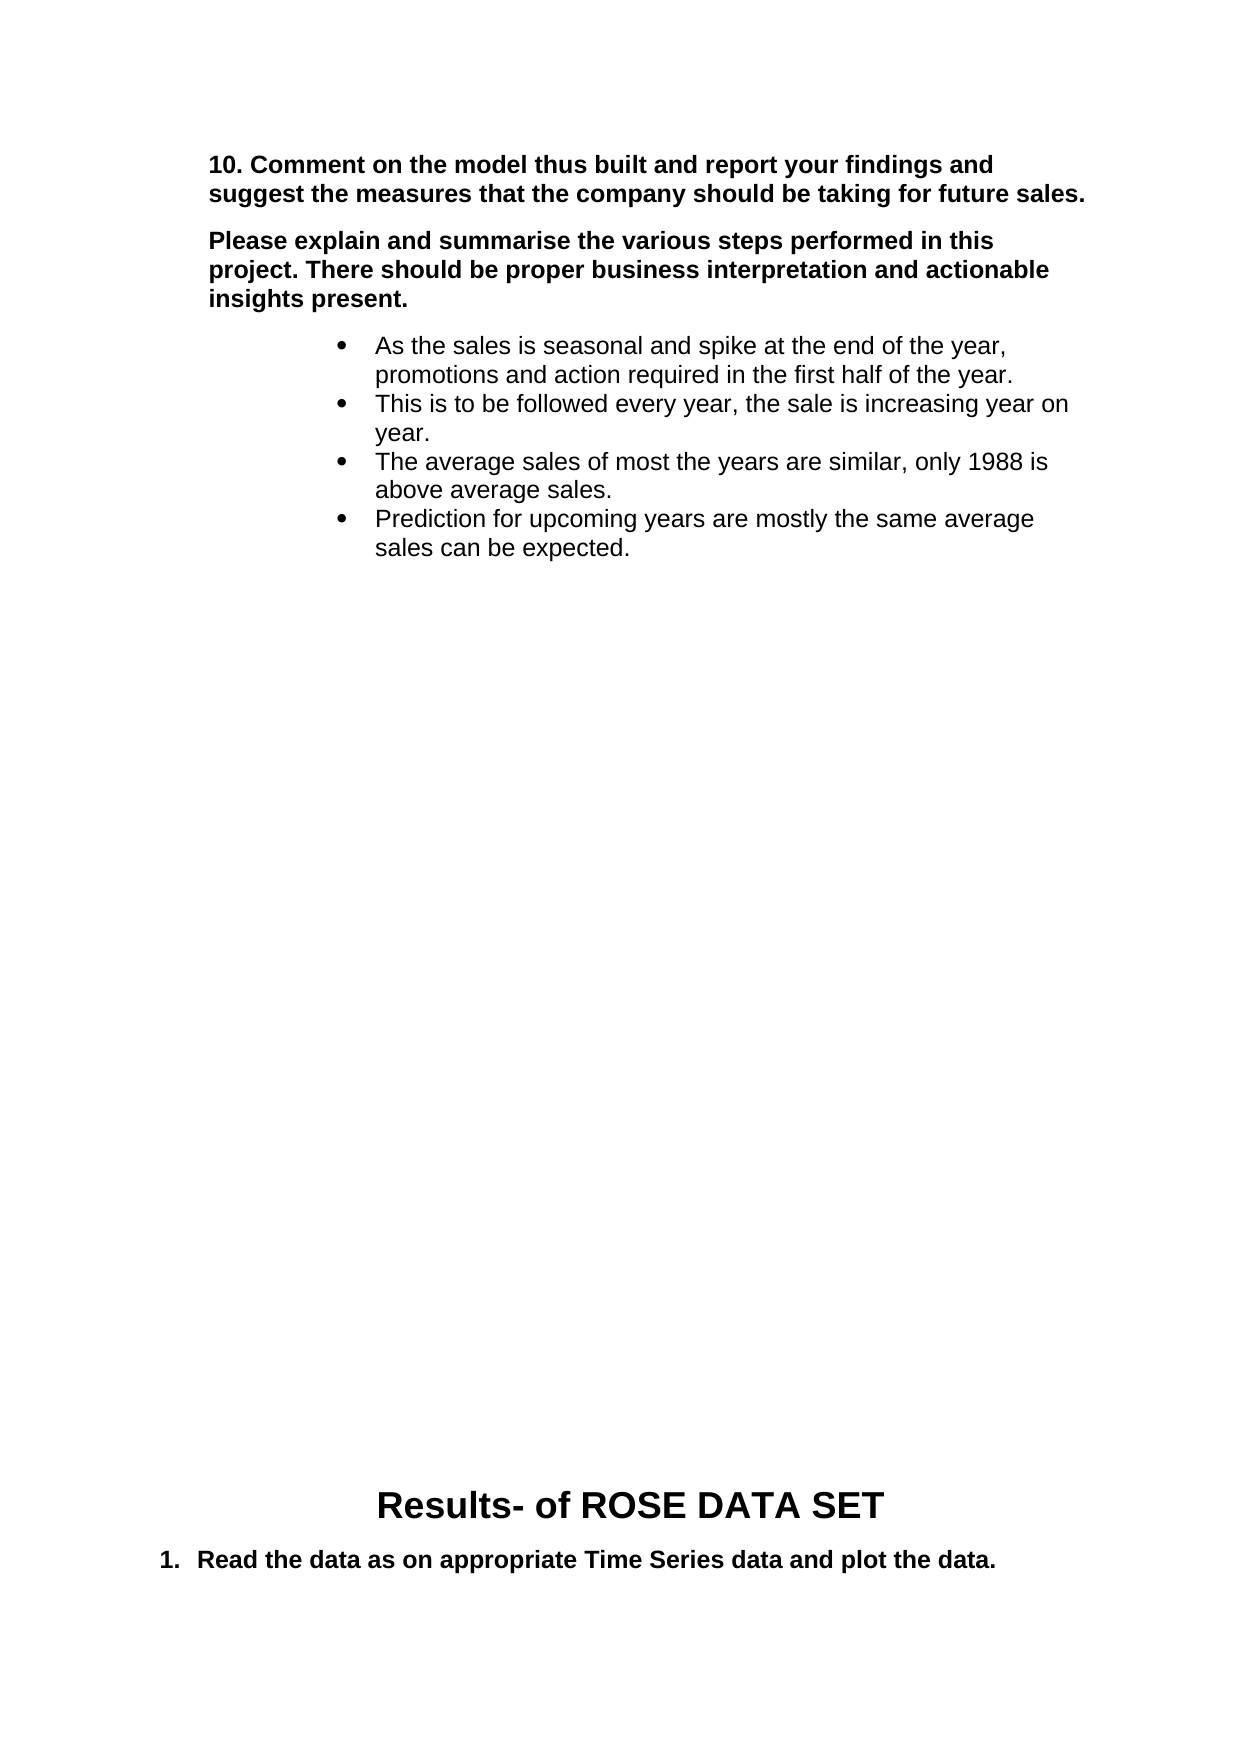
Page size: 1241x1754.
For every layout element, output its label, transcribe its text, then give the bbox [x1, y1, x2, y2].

list This is to be followed every year, the sale is increasing year on year. [337, 389, 1090, 446]
text Please explain and summarise the various steps performed in this project. There should be proper business interpretation and actionable insights present. [208, 226, 1090, 312]
list The average sales of most the years are similar, only 1988 is above average sales. [337, 446, 1090, 504]
list As the sales is seasonal and spike at the end of the year, promotions and action required in the first half of the year. [337, 331, 1090, 389]
text Results- of ROSE DATA SET [150, 1483, 1090, 1526]
text 10. Comment on the model thus built and report your findings and suggest the measures that the company should be taking for future sales. [208, 150, 1090, 207]
list Prediction for upcoming years are mostly the same average sales can be expected. [337, 504, 1090, 562]
list Read the data as on appropriate Time Series data and plot the data. [159, 1545, 1090, 1573]
